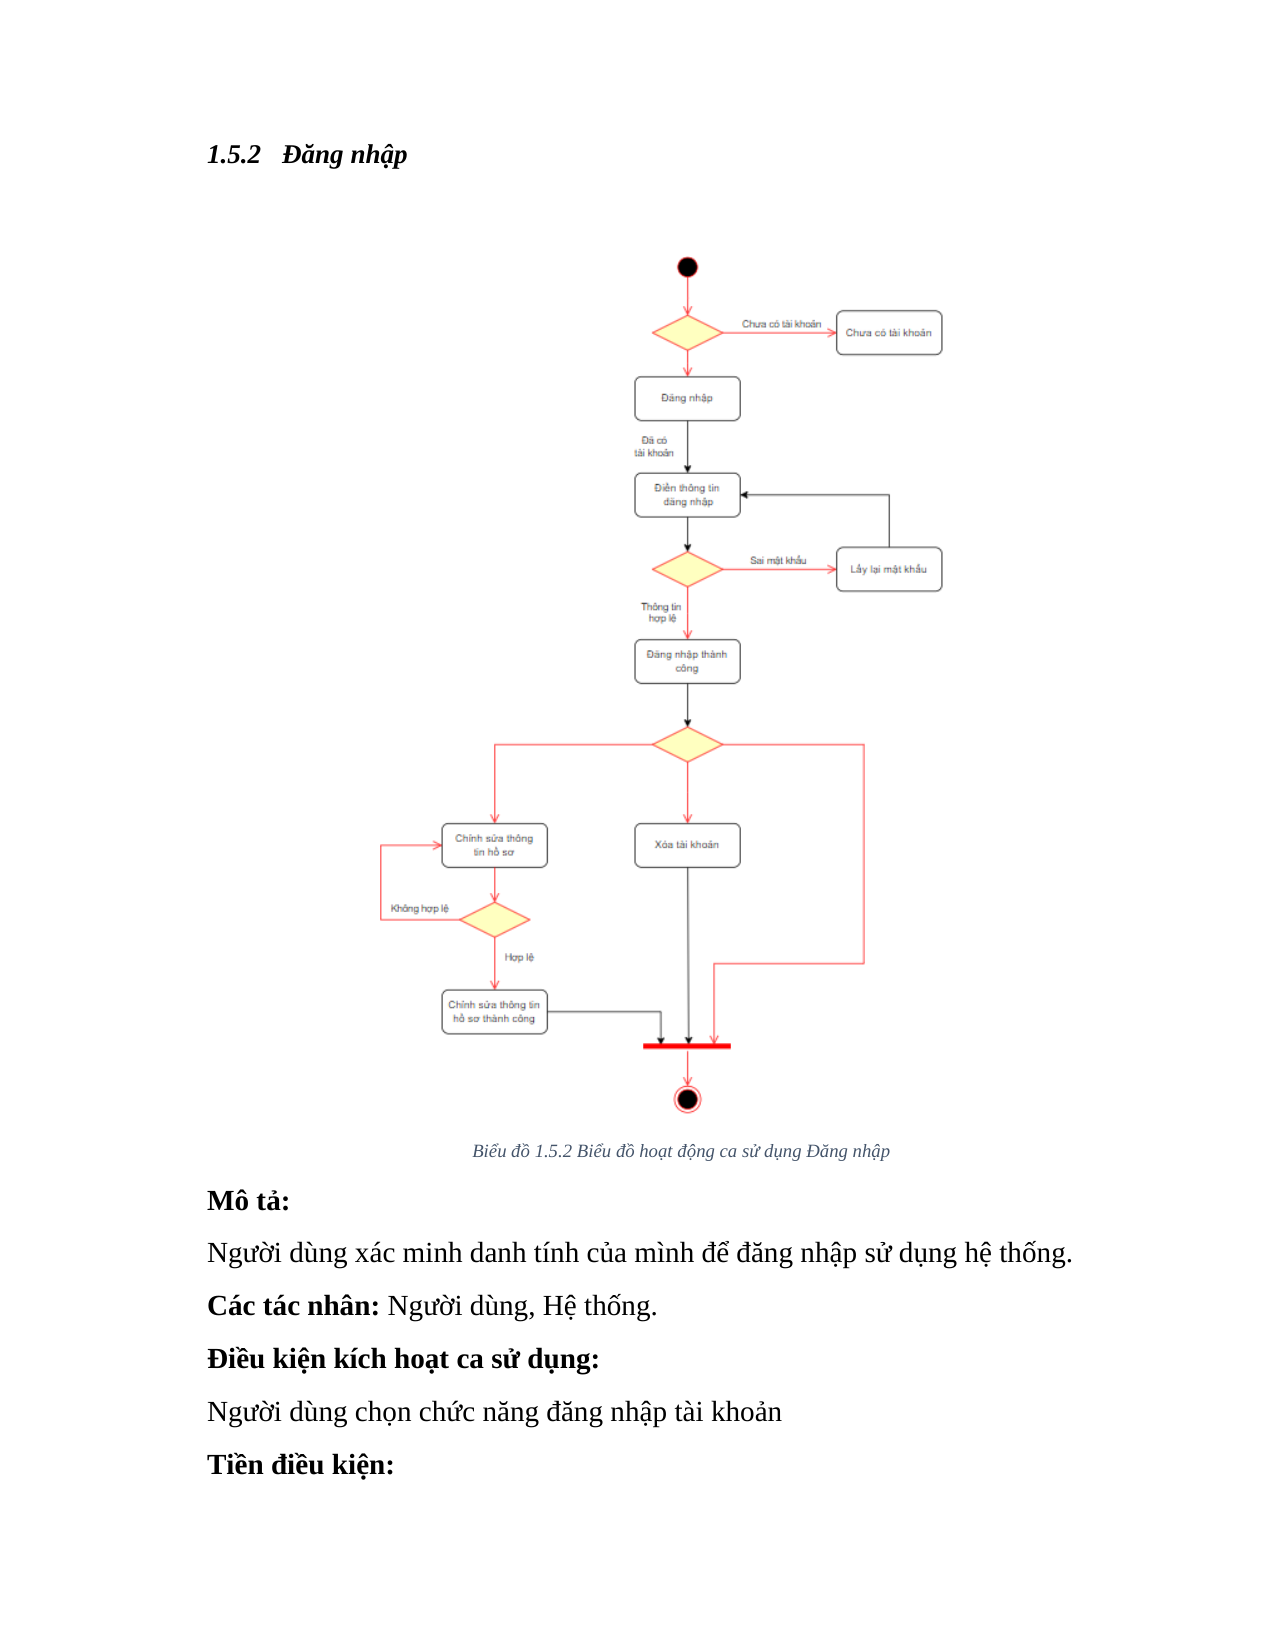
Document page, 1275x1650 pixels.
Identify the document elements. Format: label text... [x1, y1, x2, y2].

text Tiền điều kiện: [207, 1447, 1157, 1480]
text Các tác nhân: Người dùng, Hệ thống. [207, 1288, 1157, 1322]
text Mô tả: [207, 1183, 1157, 1216]
picture [375, 246, 989, 1121]
text Điều kiện kích hoạt ca sử dụng: [207, 1341, 1157, 1375]
text Người dùng xác minh danh tính của mình để đăng nhập sử dụng hệ thống. [207, 1236, 1157, 1269]
text Biểu đồ 1.5.2 Biểu đồ hoạt động ca sử dụng Đăng nhập [207, 1140, 1157, 1162]
subtitle Đăng nhập [207, 143, 1157, 168]
text Người dùng chọn chức năng đăng nhập tài khoản [207, 1394, 1157, 1427]
